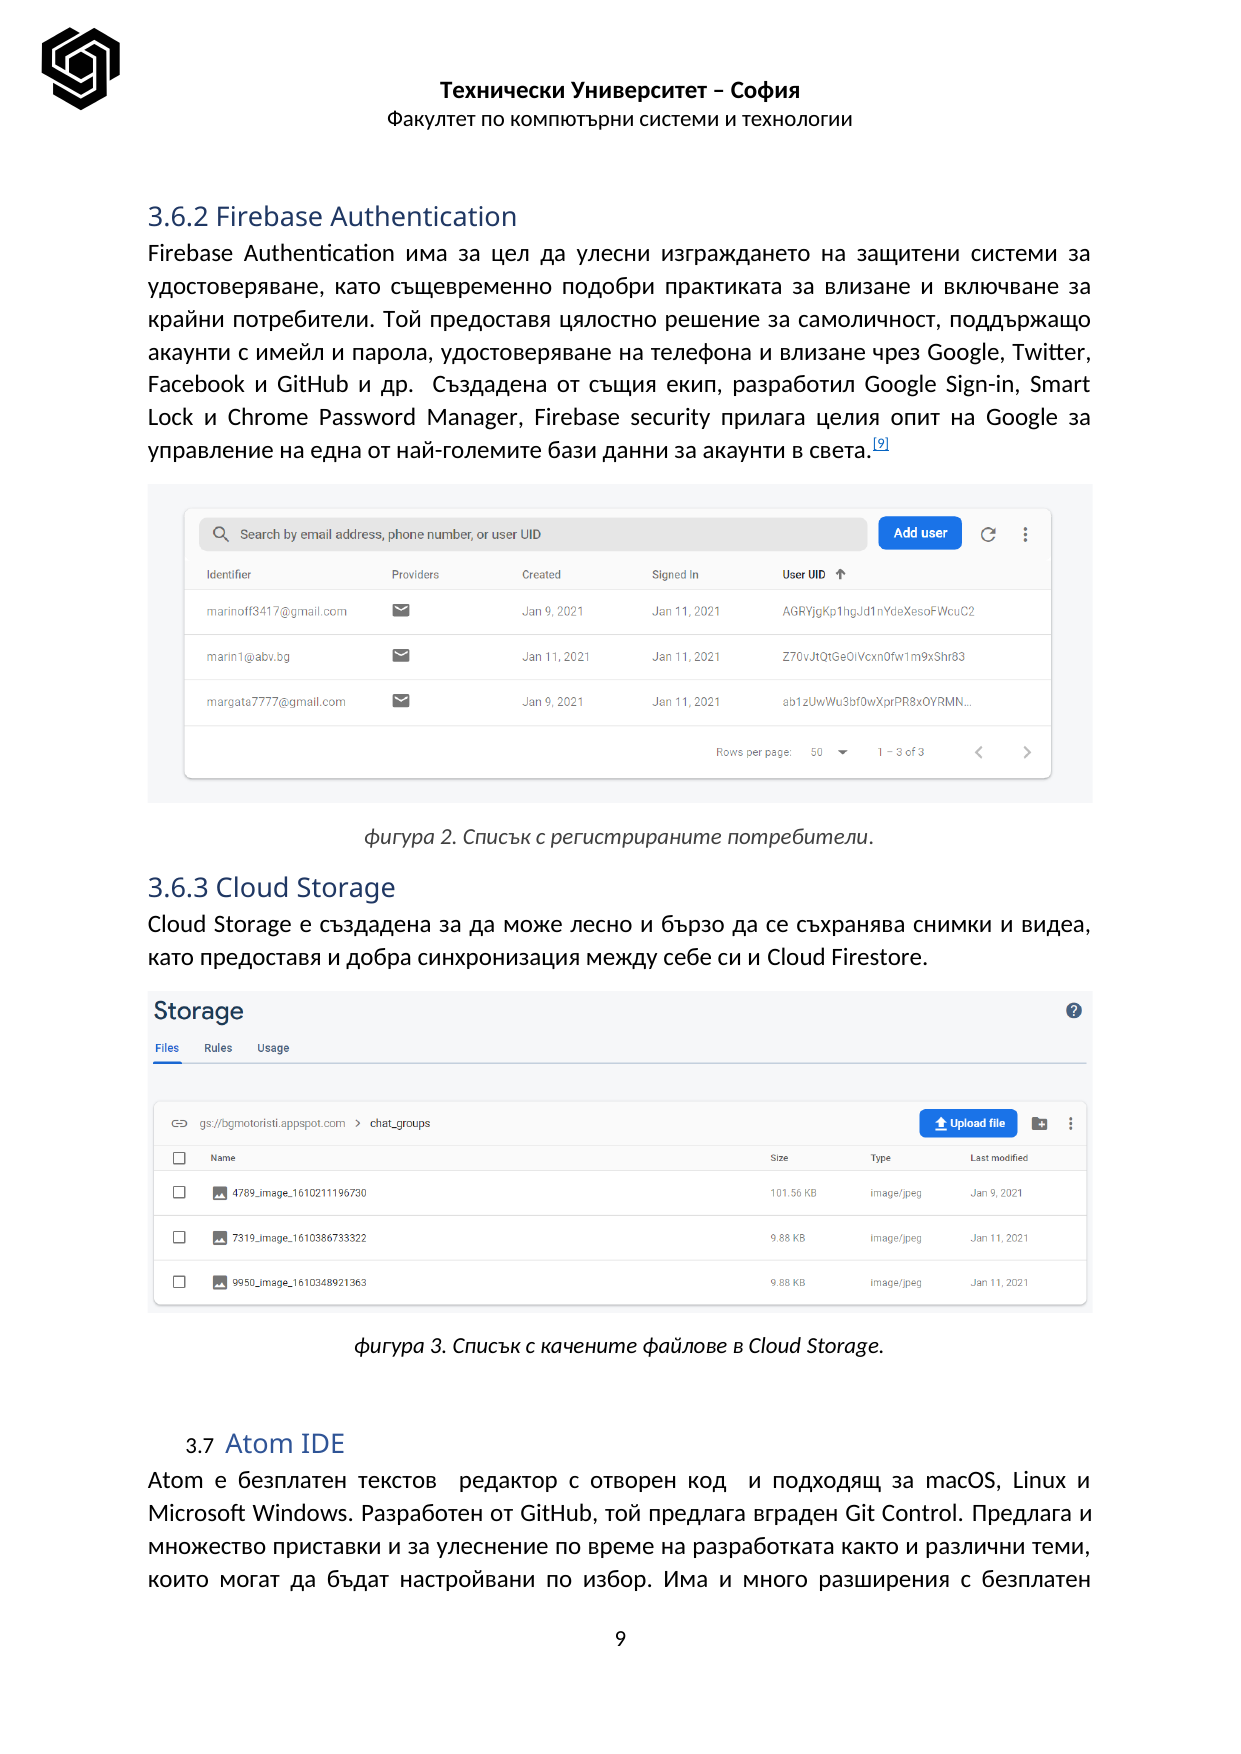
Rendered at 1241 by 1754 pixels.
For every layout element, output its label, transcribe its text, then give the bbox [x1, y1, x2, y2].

text Firebase Authentication има за цел да улесни изграждането на защитени системи за удостоверяване, като същевременно подобри практиката за влизане и включване за крайни потребители. Той предоставя цялостно решение за самоличност, поддържащо акаунти с имейл и парола, удостоверяване на телефона и влизане чрез Google, Twitter, Facebook и GitHub и др. Създадена от същия екип, разработил Google Sign-in, Smart Lock и Chrome Password Manager, Firebase security прилага целия опит на Google за управление на една от най-големите бази данни за акаунти в света.[9] [148, 237, 1093, 465]
picture [38, 24, 123, 113]
text Cloud Storage е създадена за да може лесно и бързо да се съхранява снимки и видеа, като предоставя и добра синхронизация между себе си и Cloud Firestore. [148, 908, 1093, 972]
subtitle Atom IDE [185, 1425, 1093, 1462]
subtitle 3.6.3 Cloud Storage [148, 869, 1093, 906]
picture [147, 484, 1093, 803]
picture [147, 991, 1093, 1313]
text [148, 1465, 1093, 1594]
subtitle 3.6.2 Firebase Authentication [148, 197, 1093, 234]
text фигура 2. Списък с регистрираните потребители. [148, 822, 1093, 850]
text фигура 3. Списък с качените файлове в Cloud Storage. [148, 1331, 1093, 1359]
